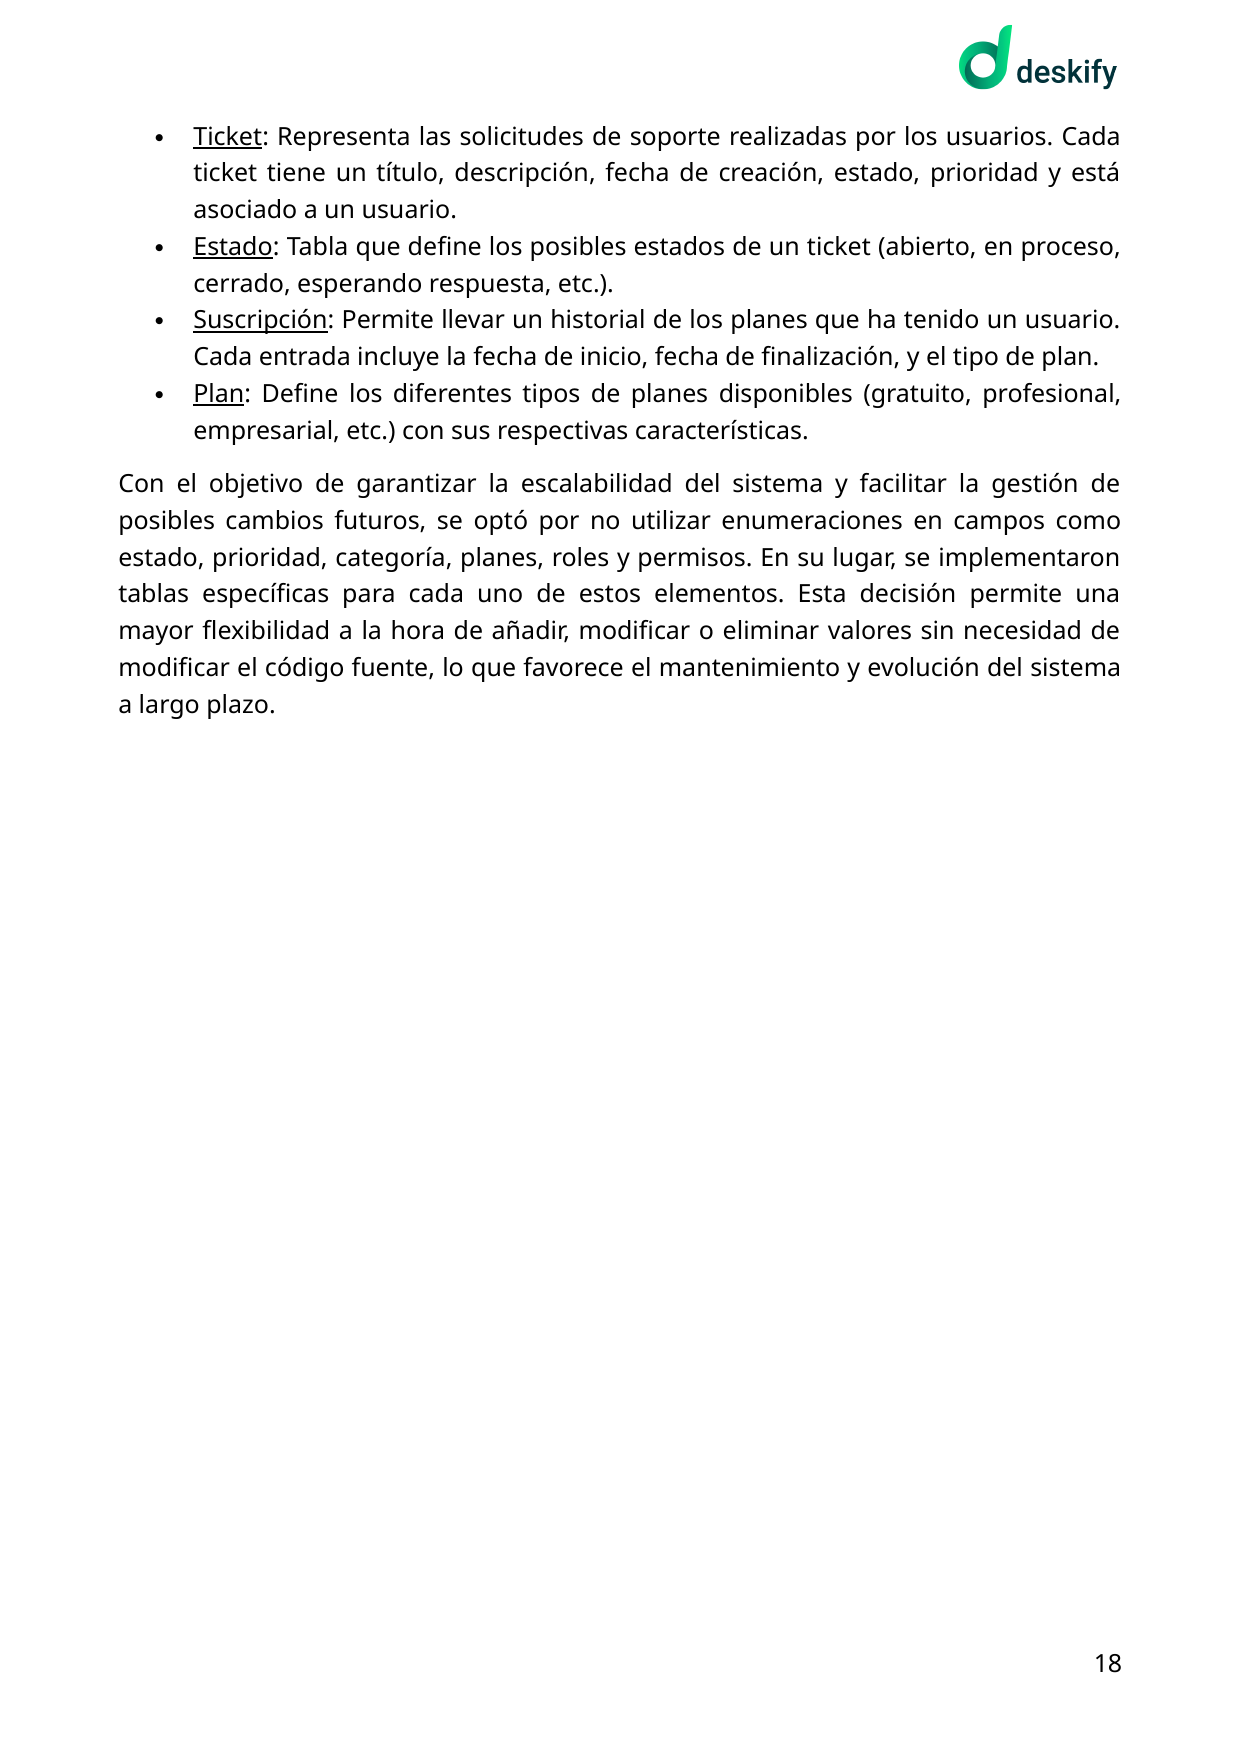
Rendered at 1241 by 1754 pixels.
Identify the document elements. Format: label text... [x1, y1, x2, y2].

list Plan: Define los diferentes tipos de planes disponibles (gratuito, profesional, empresarial, etc.) con sus respectivas características. [156, 376, 1122, 446]
list Estado: Tabla que define los posibles estados de un ticket (abierto, en proceso, cerrado, esperando respuesta, etc.). [156, 228, 1122, 299]
text Con el objetivo de garantizar la escalabilidad del sistema y facilitar la gestión de posibles cambios futuros, se optó por no utilizar enumeraciones en campos como estado, prioridad, categoría, planes, roles y permisos. En su lugar, se implementaron tablas específicas para cada uno de estos elementos. Esta decisión permite una mayor flexibilidad a la hora de añadir, modificar o eliminar valores sin necesidad de modificar el código fuente, lo que favorece el mantenimiento y evolución del sistema a largo plazo. [118, 466, 1122, 720]
list Suscripción: Permite llevar un historial de los planes que ha tenido un usuario. Cada entrada incluye la fecha de inicio, fecha de finalización, y el tipo de plan. [156, 302, 1122, 373]
list Ticket: Representa las solicitudes de soporte realizadas por los usuarios. Cada ticket tiene un título, descripción, fecha de creación, estado, prioridad y está asociado a un usuario. [156, 118, 1122, 226]
picture [953, 22, 1127, 92]
